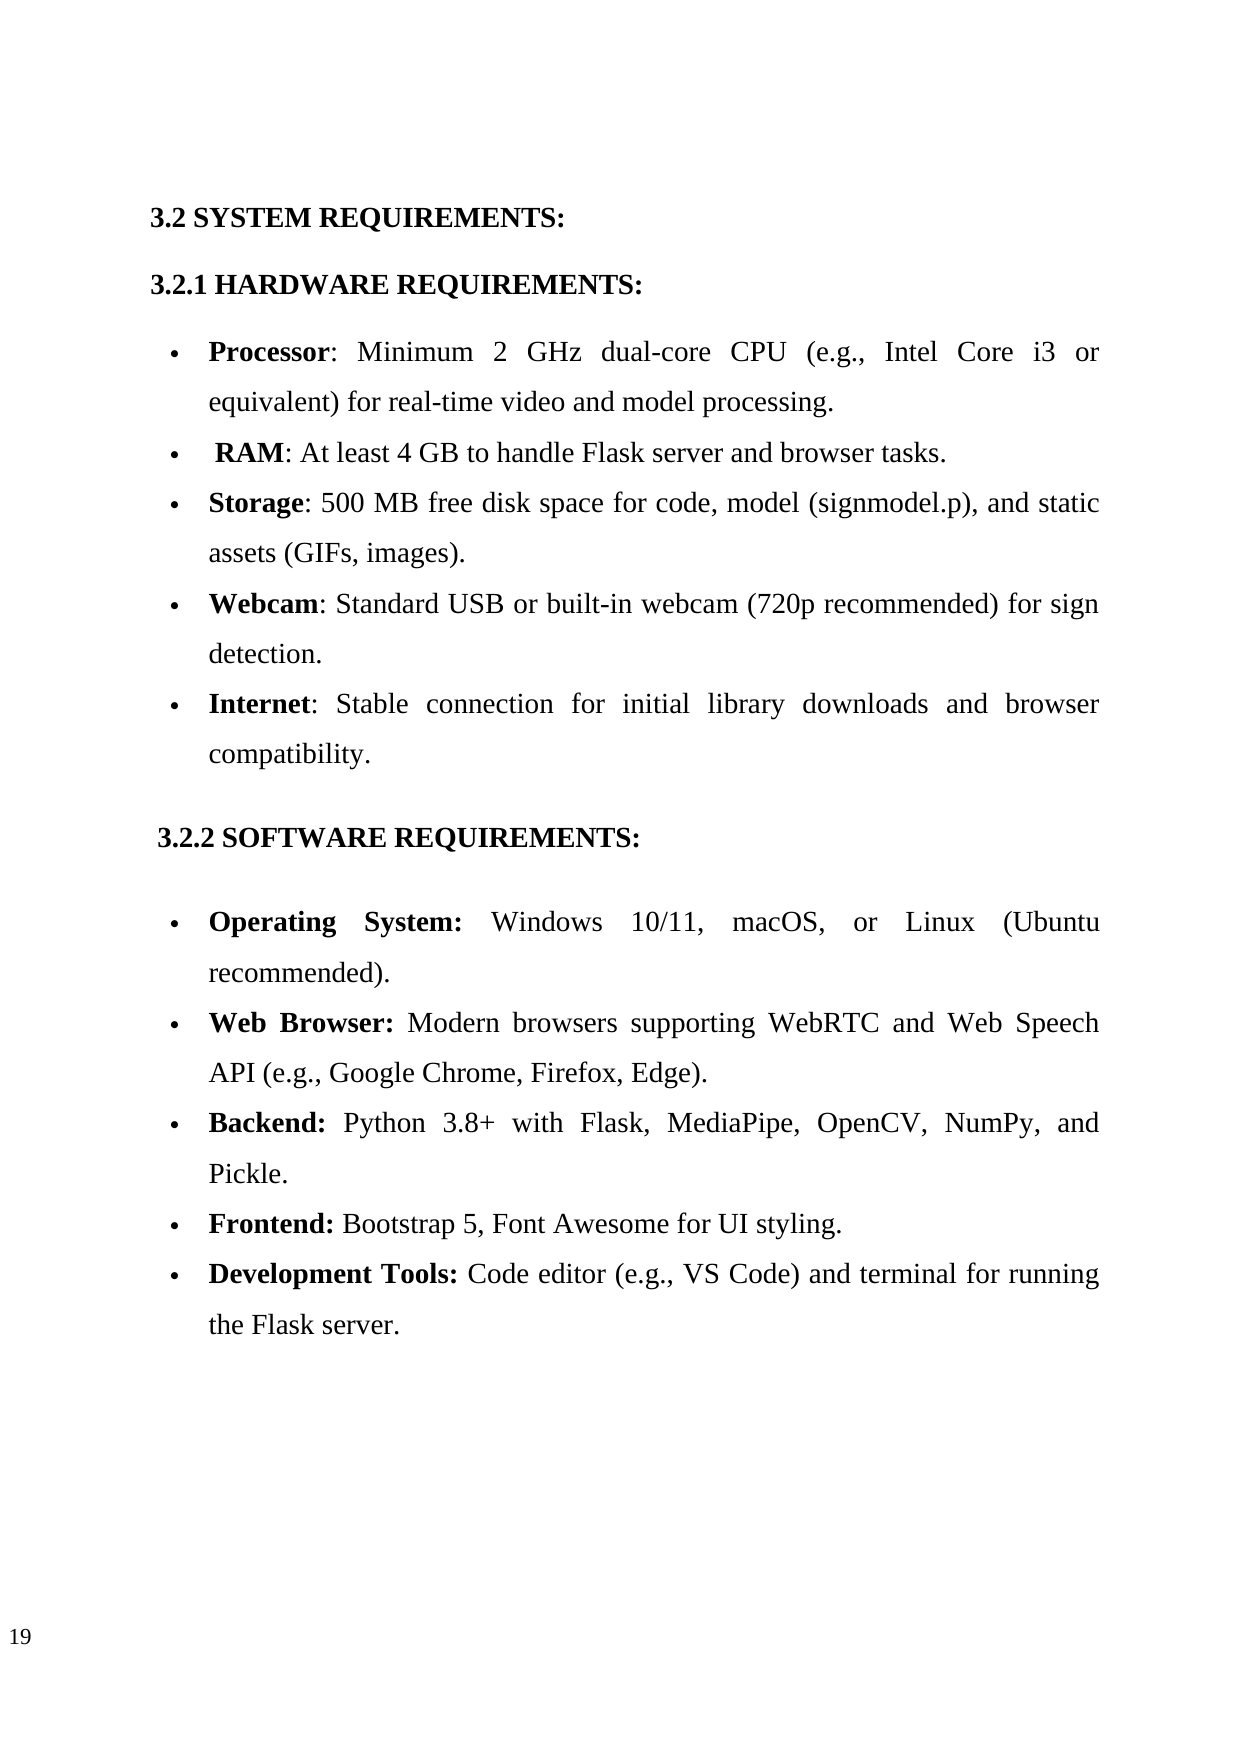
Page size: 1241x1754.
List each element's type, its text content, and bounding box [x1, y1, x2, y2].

list Webcam: Standard USB or built-in webcam (720p recommended) for sign detection. [171, 586, 1100, 669]
list Internet: Stable connection for initial library downloads and browser compatibility. [171, 686, 1100, 770]
list Frontend: Bootstrap 5, Font Awesome for UI styling. [171, 1206, 1100, 1240]
text 3.2 SYSTEM REQUIREMENTS: [150, 200, 1223, 233]
list RAM: At least 4 GB to handle Flask server and browser tasks. [171, 435, 1100, 468]
list Operating System: Windows 10/11, macOS, or Linux (Ubuntu recommended). [171, 904, 1100, 988]
list Storage: 500 MB free disk space for code, model (signmodel.p), and static assets (GIFs, images). [171, 485, 1100, 569]
list Processor: Minimum 2 GHz dual-core CPU (e.g., Intel Core i3 or equivalent) for real-time video and model processing. [171, 334, 1100, 418]
list Development Tools: Code editor (e.g., VS Code) and terminal for running the Flask server. [171, 1257, 1100, 1340]
list Web Browser: Modern browsers supporting WebRTC and Web Speech API (e.g., Google Chrome, Firefox, Edge). [171, 1005, 1100, 1089]
list Backend: Python 3.8+ with Flask, MediaPipe, OpenCV, NumPy, and Pickle. [171, 1106, 1100, 1189]
text 3.2.2 SOFTWARE REQUIREMENTS: [8, 821, 1223, 854]
text 3.2.1 HARDWARE REQUIREMENTS: [8, 267, 1223, 301]
